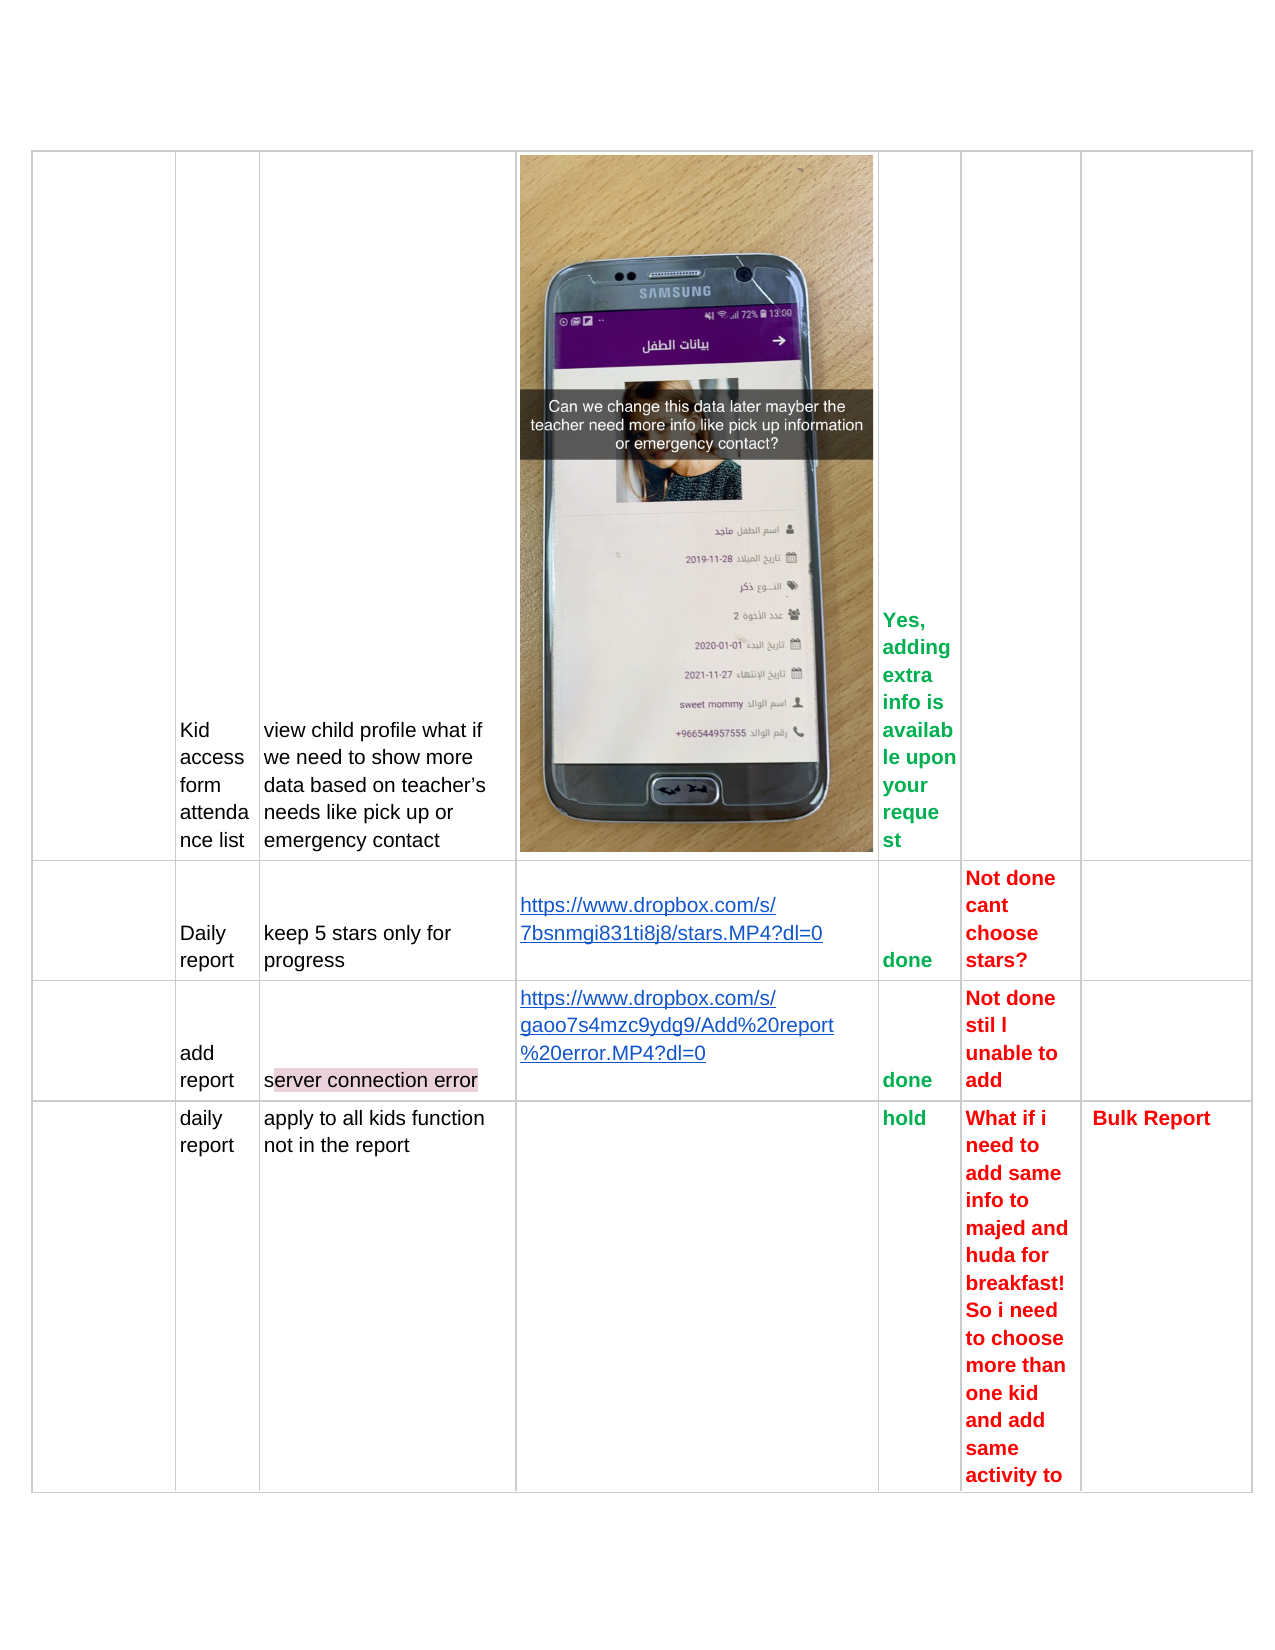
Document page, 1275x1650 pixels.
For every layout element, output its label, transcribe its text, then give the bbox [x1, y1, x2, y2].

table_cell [260, 1102, 515, 1491]
table_cell keep 5 stars only for progress [260, 861, 515, 980]
table_cell Not done cant choose stars? [962, 861, 1080, 980]
table_cell Not done stil l unable to add [962, 981, 1080, 1100]
table_cell [33, 1102, 175, 1491]
picture [520, 155, 874, 852]
table_cell https://www.dropbox.com/s/gaoo7s4mzc9ydg9/Add%20report%20error.MP4?dl=0 [517, 981, 878, 1100]
table_cell [1082, 861, 1251, 980]
table_cell [33, 981, 175, 1100]
table_cell [1082, 152, 1251, 859]
table_cell view child profile what if we need to show more data based on teacher’s needs like pick up or emergency contact [260, 152, 515, 859]
table_cell https://www.dropbox.com/s/7bsnmgi831ti8j8/stars.MP4?dl=0 [517, 861, 878, 980]
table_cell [962, 1102, 1080, 1491]
table_cell done [879, 981, 960, 1100]
table_cell [962, 152, 1080, 859]
table_cell add report [176, 981, 259, 1100]
table_cell [517, 1102, 878, 1491]
table_cell Yes, adding extra info is available upon your request [879, 152, 960, 859]
table_cell done [879, 861, 960, 980]
table_cell server connection error [260, 981, 515, 1100]
table_cell hold [879, 1102, 960, 1491]
table_cell [1082, 981, 1251, 1100]
table_cell Daily report [176, 861, 259, 980]
table_cell daily report [176, 1102, 259, 1491]
table_cell Bulk Report [1082, 1102, 1251, 1491]
table_cell [517, 152, 878, 859]
table_cell [33, 861, 175, 980]
table_cell Kid access form attendance list [176, 152, 259, 859]
table_cell [33, 152, 175, 859]
